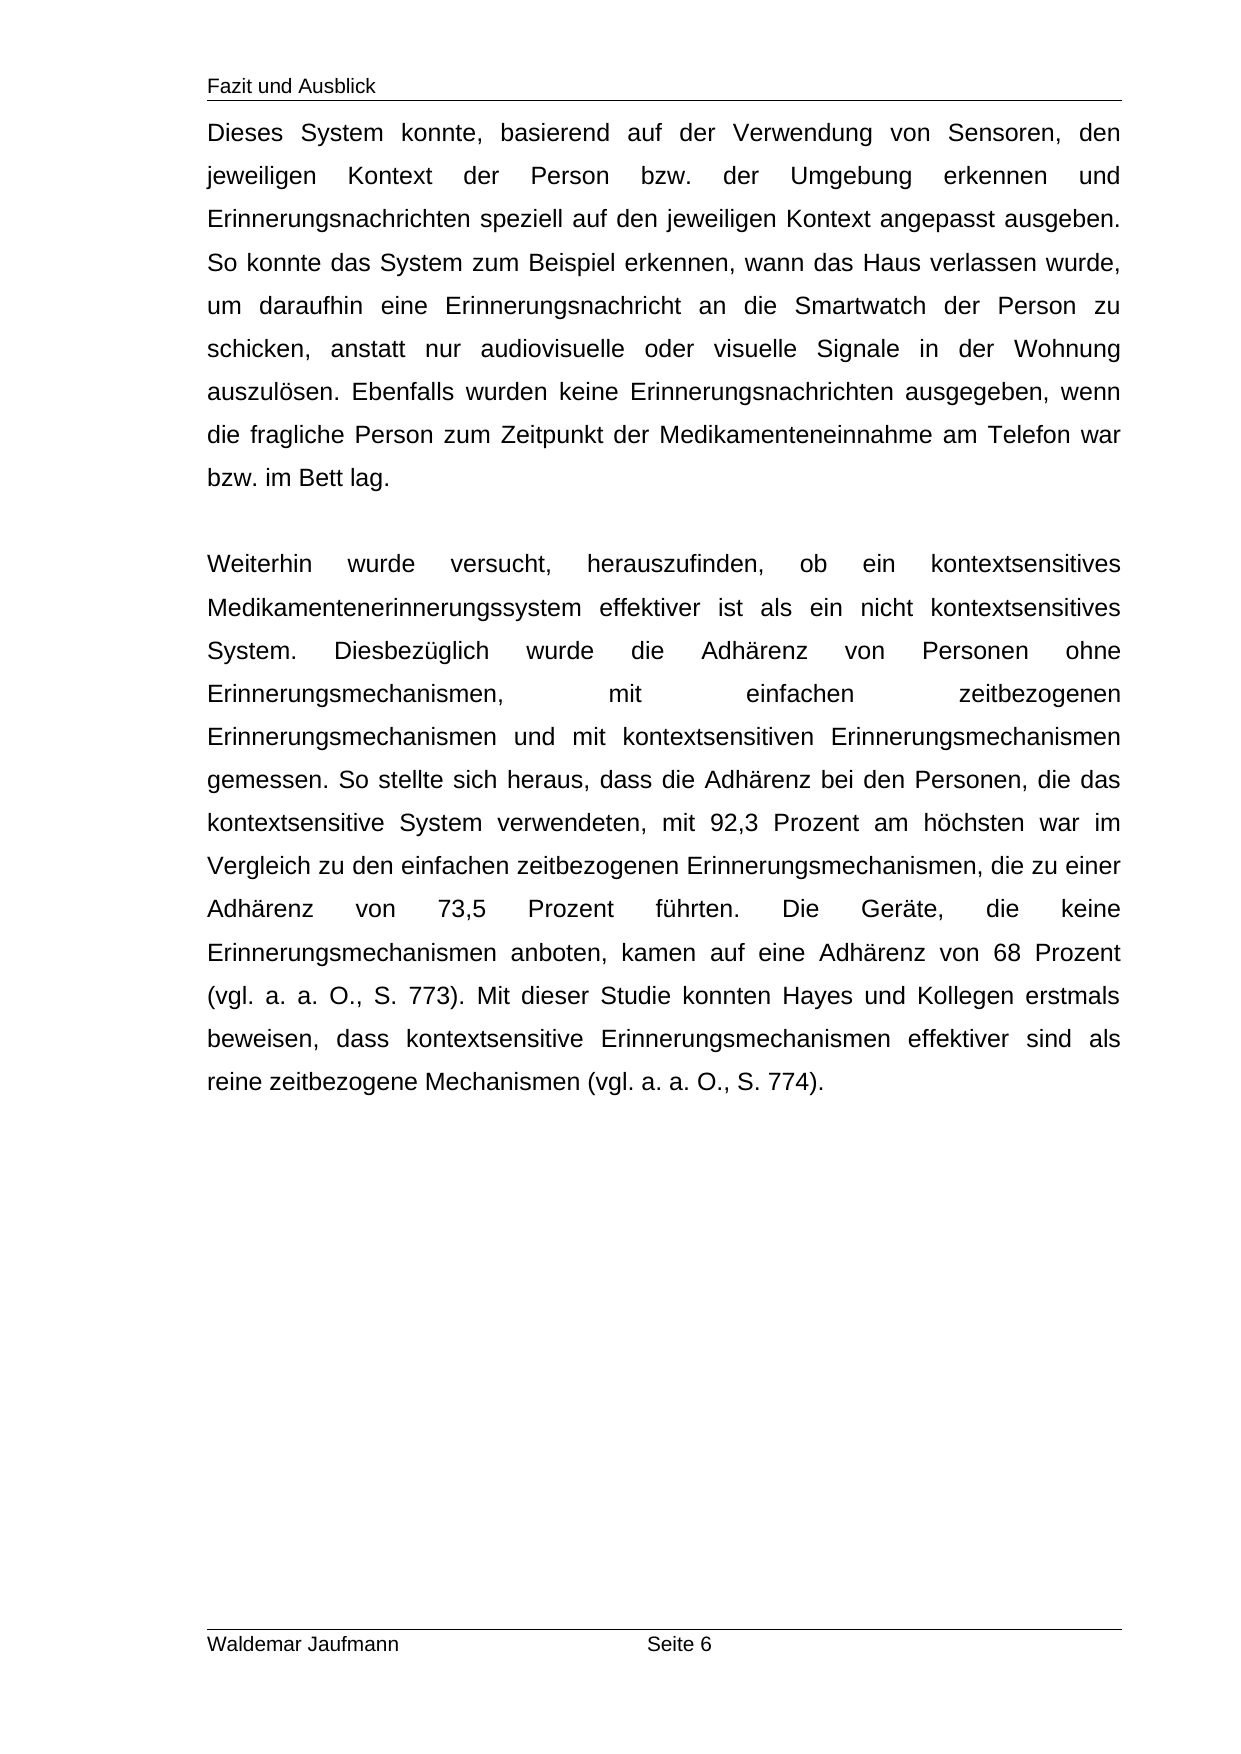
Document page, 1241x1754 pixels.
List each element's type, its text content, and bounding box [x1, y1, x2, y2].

text Weiterhin wurde versucht, herauszufinden, ob ein kontextsensitives Medikamentenerinnerungssystem effektiver ist als ein nicht kontextsensitives System. Diesbezüglich wurde die Adhärenz von Personen ohne Erinnerungsmechanismen, mit einfachen zeitbezogenen Erinnerungsmechanismen und mit kontextsensitiven Erinnerungsmechanismen gemessen. So stellte sich heraus, dass die Adhärenz bei den Personen, die das kontextsensitive System verwendeten, mit 92,3 Prozent am höchsten war im Vergleich zu den einfachen zeitbezogenen Erinnerungsmechanismen, die zu einer Adhärenz von 73,5 Prozent führten. Die Geräte, die keine Erinnerungsmechanismen anboten, kamen auf eine Adhärenz von 68 Prozent (vgl. a. a. O., S. 773). Mit dieser Studie konnten Hayes und Kollegen erstmals beweisen, dass kontextsensitive Erinnerungsmechanismen effektiver sind als reine zeitbezogene Mechanismen (vgl. a. a. O., S. 774). [207, 549, 1122, 1096]
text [207, 118, 1122, 492]
